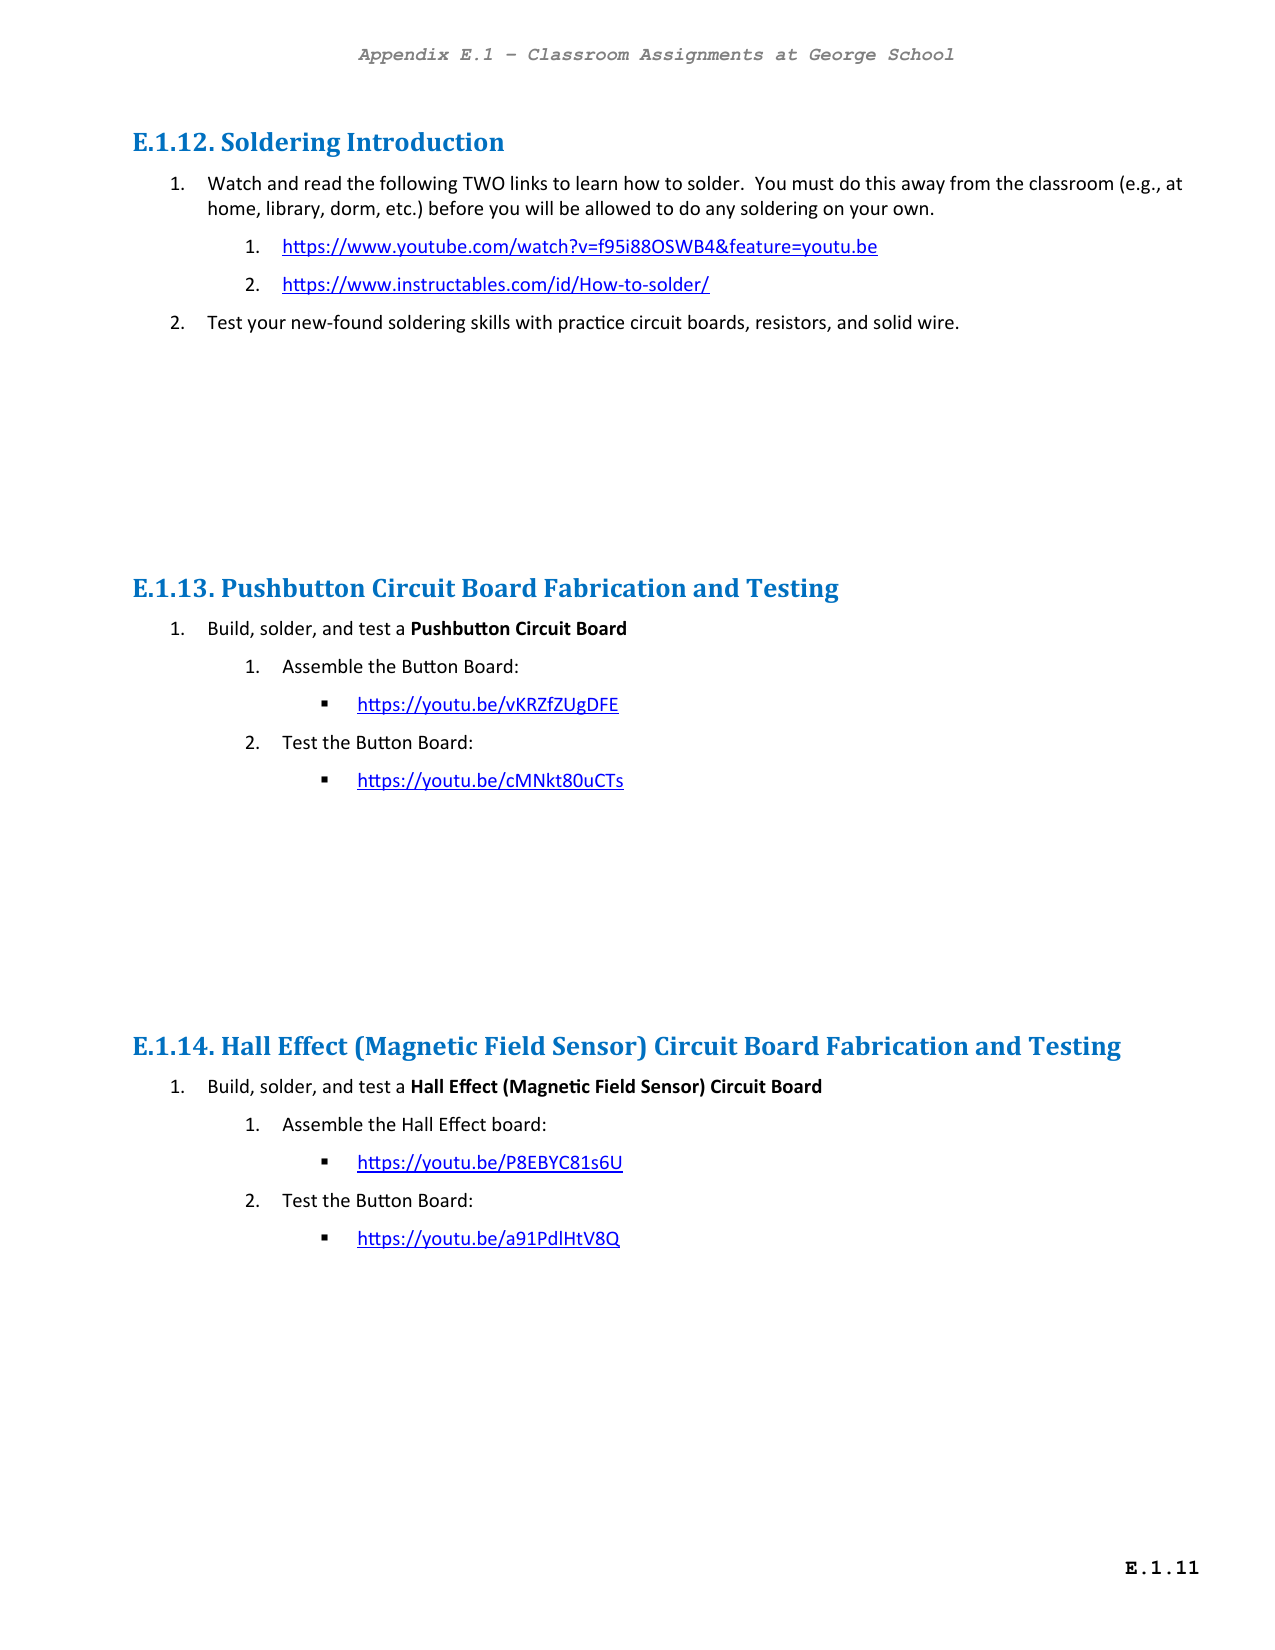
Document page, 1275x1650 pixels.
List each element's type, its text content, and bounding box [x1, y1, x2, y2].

list https://youtu.be/a91PdlHtV8Q [319, 1225, 1200, 1251]
subtitle E.1.12. Soldering Introduction [132, 126, 1200, 158]
subtitle E.1.14. Hall Effect (Magnetic Field Sensor) Circuit Board Fabrication and Testing [132, 1029, 1200, 1061]
list Test your new-found soldering skills with practice circuit boards, resistors, and solid wire. [169, 309, 1200, 335]
list Assemble the Button Board: [244, 653, 1200, 679]
list https://youtu.be/P8EBYC81s6U [319, 1149, 1200, 1175]
list Assemble the Hall Effect board: [244, 1112, 1200, 1137]
list https://youtu.be/vKRZfZUgDFE [319, 691, 1200, 717]
subtitle E.1.13. Pushbutton Circuit Board Fabrication and Testing [132, 571, 1200, 603]
list Build, solder, and test a Hall Effect (Magnetic Field Sensor) Circuit Board [169, 1074, 1200, 1099]
list Test the Button Board: [244, 1187, 1200, 1213]
list Watch and read the following TWO links to learn how to solder. You must do this away from the classroom (e.g., at home, library, dorm, etc.) before you will be allowed to do any soldering on your own. [169, 170, 1200, 221]
list Build, solder, and test a Pushbutton Circuit Board [169, 616, 1200, 641]
list https://www.youtube.com/watch?v=f95i88OSWB4&feature=youtu.be [244, 233, 1200, 259]
list https://www.instructables.com/id/How-to-solder/ [244, 271, 1200, 297]
list https://youtu.be/cMNkt80uCTs [319, 767, 1200, 793]
list Test the Button Board: [244, 729, 1200, 755]
